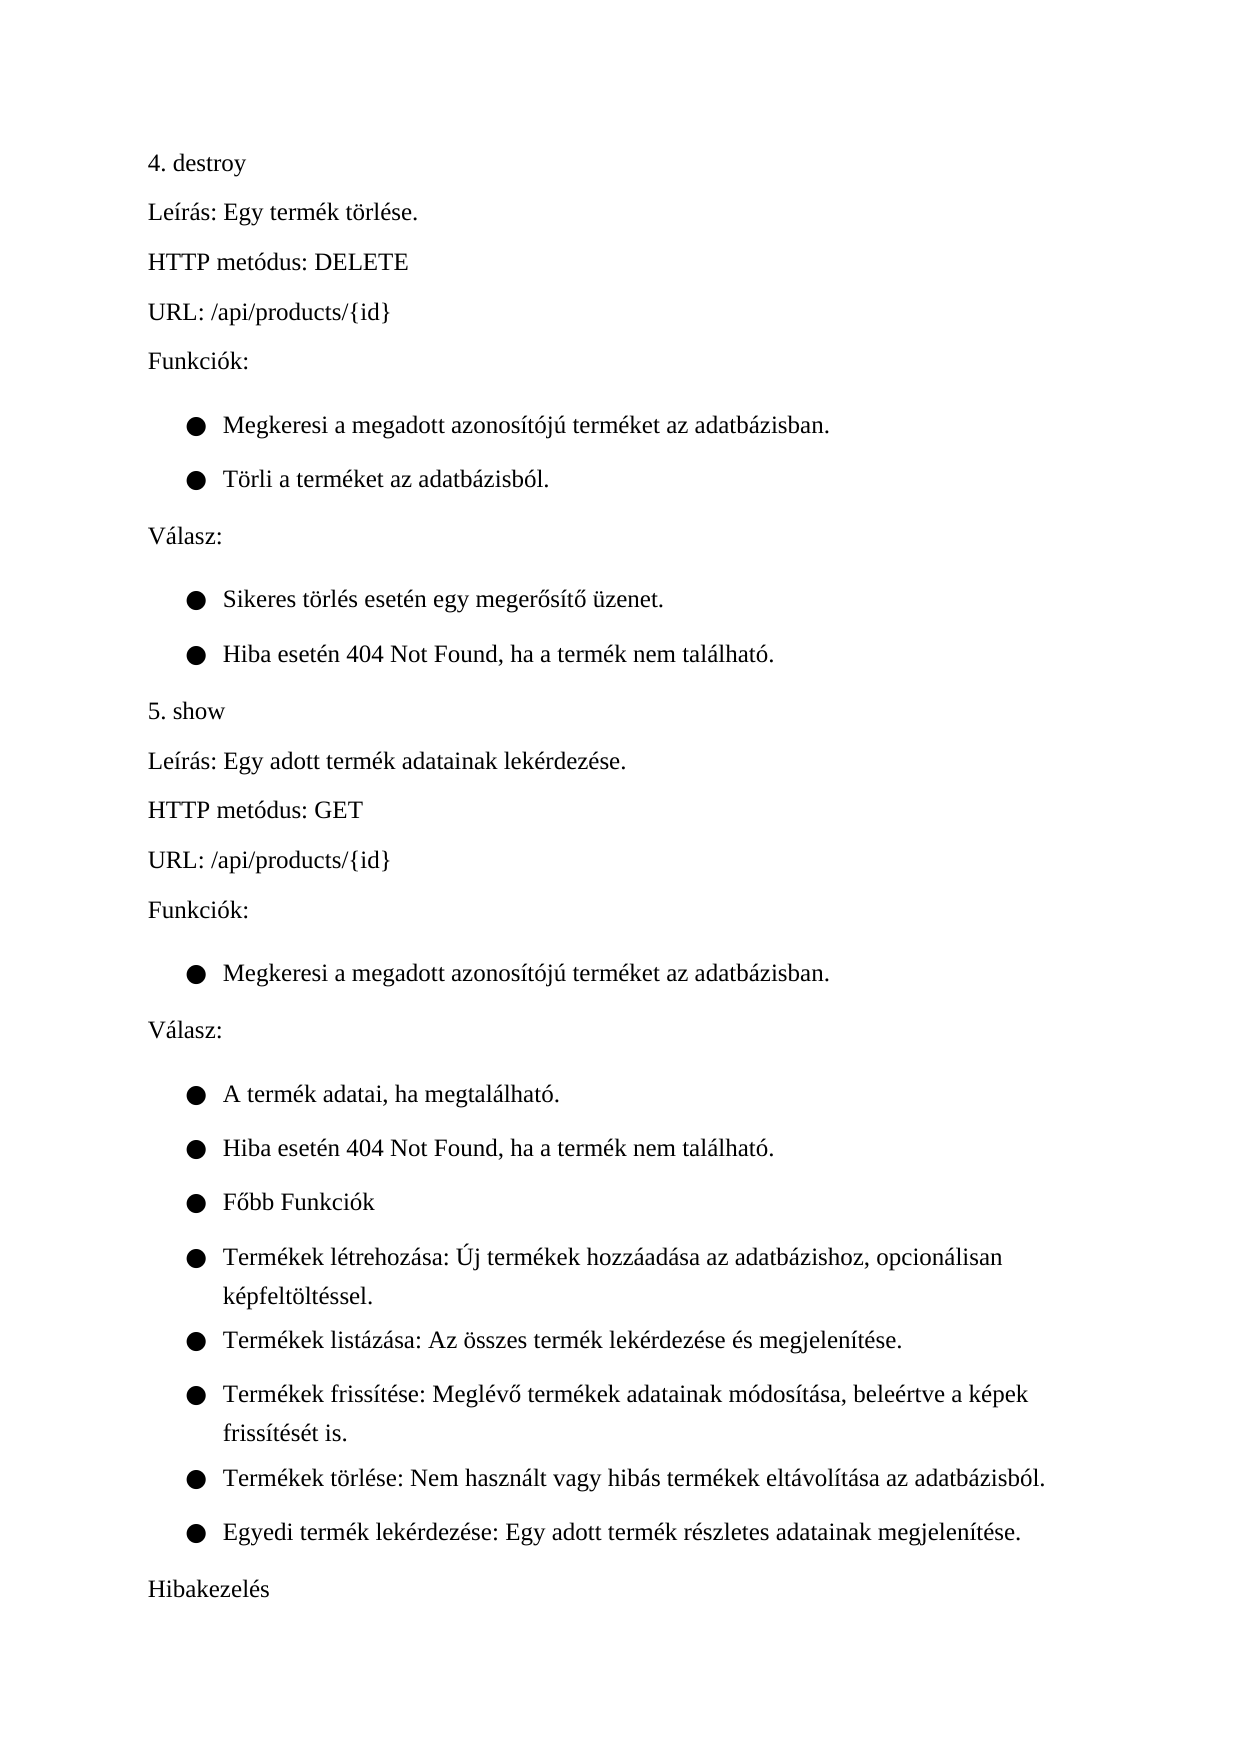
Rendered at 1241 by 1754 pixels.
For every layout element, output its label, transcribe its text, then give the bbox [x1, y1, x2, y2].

text HTTP metódus: DELETE [148, 247, 1093, 276]
list Termékek törlése: Nem használt vagy hibás termékek eltávolítása az adatbázisból. [185, 1449, 1093, 1500]
text Hibakezelés [148, 1574, 1093, 1603]
list Egyedi termék lekérdezése: Egy adott termék részletes adatainak megjelenítése. [185, 1503, 1093, 1554]
text Leírás: Egy adott termék adatainak lekérdezése. [148, 746, 1093, 774]
list Hiba esetén 404 Not Found, ha a termék nem található. [185, 1119, 1093, 1171]
text Funkciók: [148, 895, 1093, 924]
text Funkciók: [148, 346, 1093, 375]
list Törli a terméket az adatbázisból. [185, 450, 1093, 502]
text 5. show [148, 696, 1093, 725]
list Termékek listázása: Az összes termék lekérdezése és megjelenítése. [185, 1311, 1093, 1363]
list Termékek létrehozása: Új termékek hozzáadása az adatbázishoz, opcionálisan képfeltöltéssel. [185, 1228, 1093, 1310]
list Főbb Funkciók [185, 1174, 1093, 1225]
text URL: /api/products/{id} [148, 297, 1093, 325]
text URL: /api/products/{id} [148, 845, 1093, 874]
text HTTP metódus: GET [148, 796, 1093, 824]
list A termék adatai, ha megtalálható. [185, 1065, 1093, 1116]
text 4. destroy [148, 148, 1093, 176]
list Sikeres törlés esetén egy megerősítő üzenet. [185, 571, 1093, 622]
text Válasz: [148, 521, 1093, 550]
list Termékek frissítése: Meglévő termékek adatainak módosítása, beleértve a képek frissítését is. [185, 1366, 1093, 1447]
list Megkeresi a megadott azonosítójú terméket az adatbázisban. [185, 396, 1093, 447]
text Válasz: [148, 1016, 1093, 1044]
text Leírás: Egy termék törlése. [148, 197, 1093, 226]
list Hiba esetén 404 Not Found, ha a termék nem található. [185, 625, 1093, 676]
list Megkeresi a megadott azonosítójú terméket az adatbázisban. [185, 944, 1093, 996]
